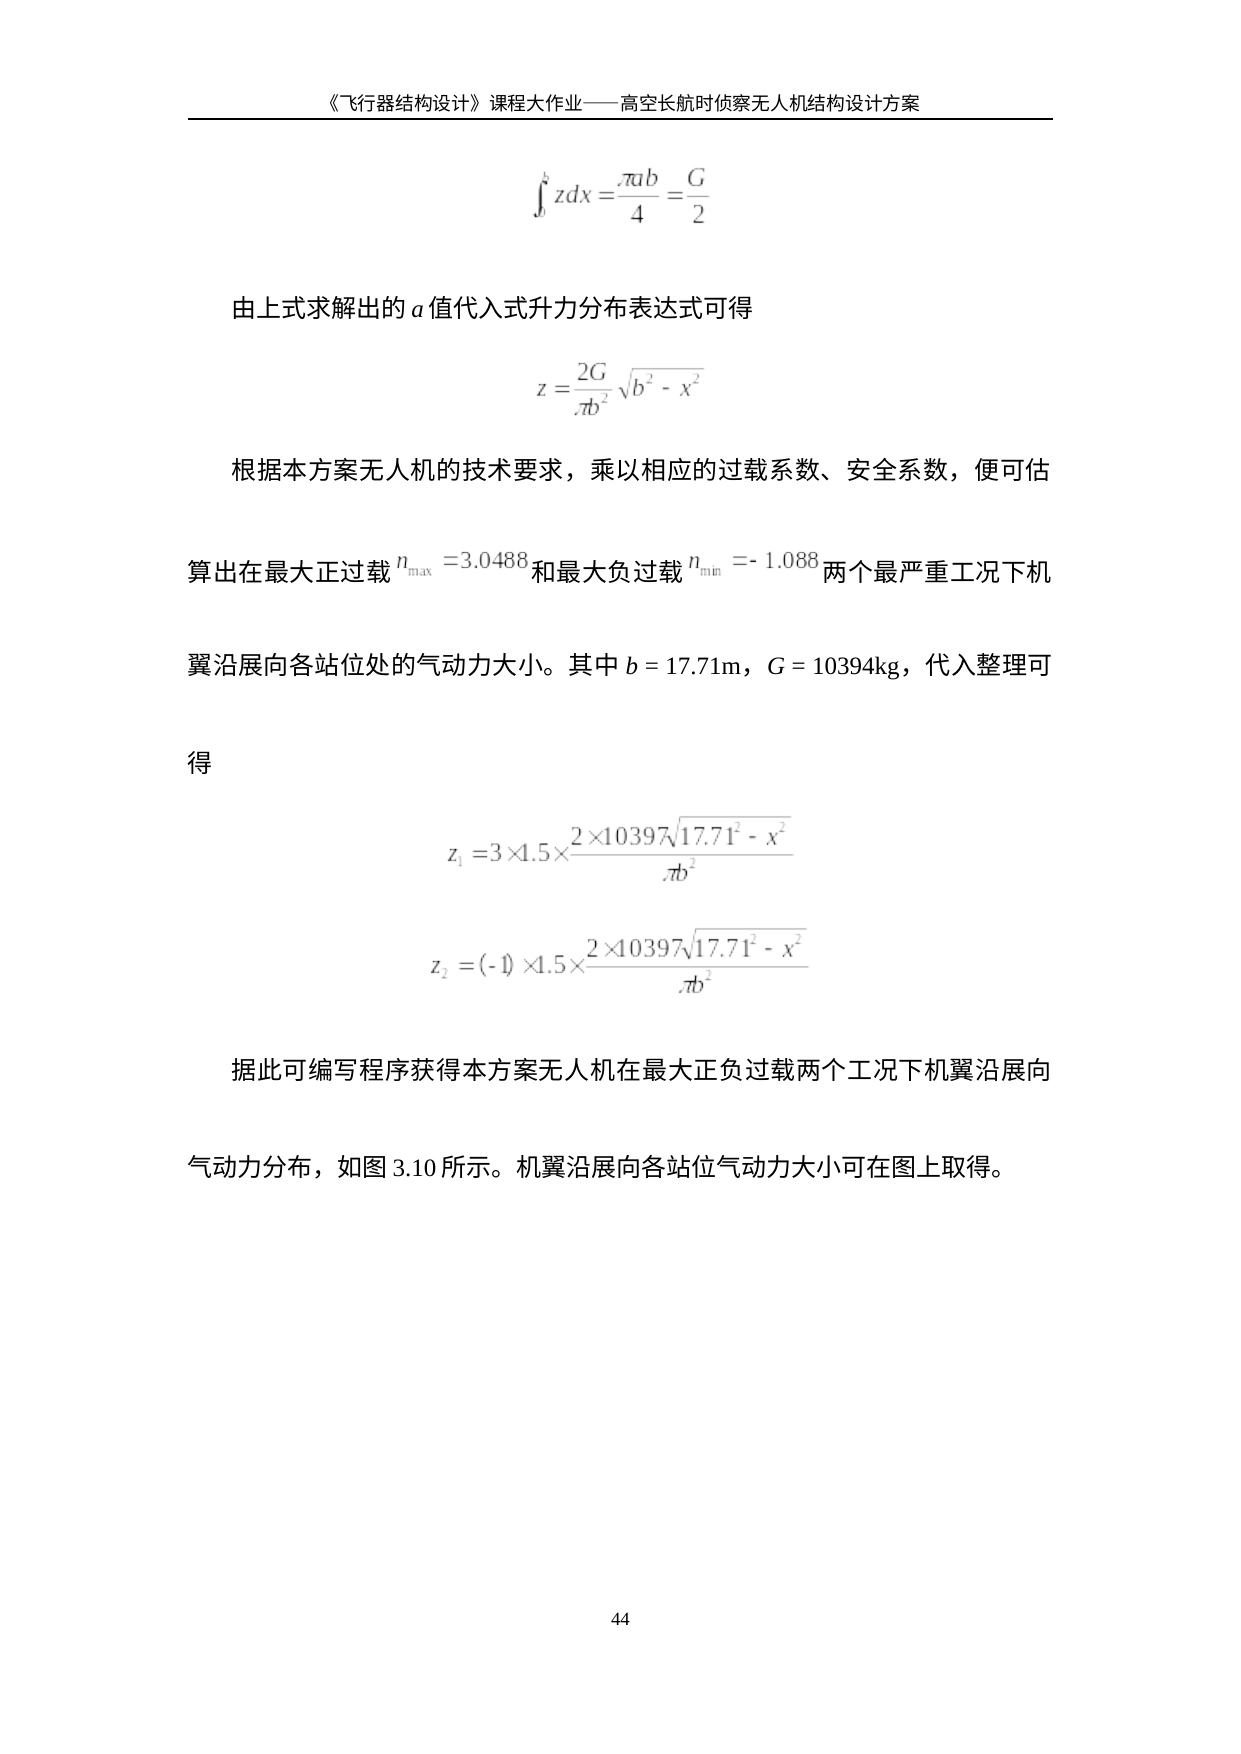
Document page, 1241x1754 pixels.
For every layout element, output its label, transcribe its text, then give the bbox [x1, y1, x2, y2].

text 根据本方案无人机的技术要求，乘以相应的过载系数、安全系数，便可估算出在最大正过载和最大负过载两个最严重工况下机翼沿展向各站位处的气动力大小。其中b = 17.71m，G = 10394kg，代入整理可得 [187, 436, 1053, 794]
text 由上式求解出的a值代入式升力分布表达式可得 [187, 274, 1053, 339]
text 据此可编写程序获得本方案无人机在最大正负过载两个工况下机翼沿展向气动力分布，如图3.10所示。机翼沿展向各站位气动力大小可在图上取得。 [187, 1036, 1053, 1198]
